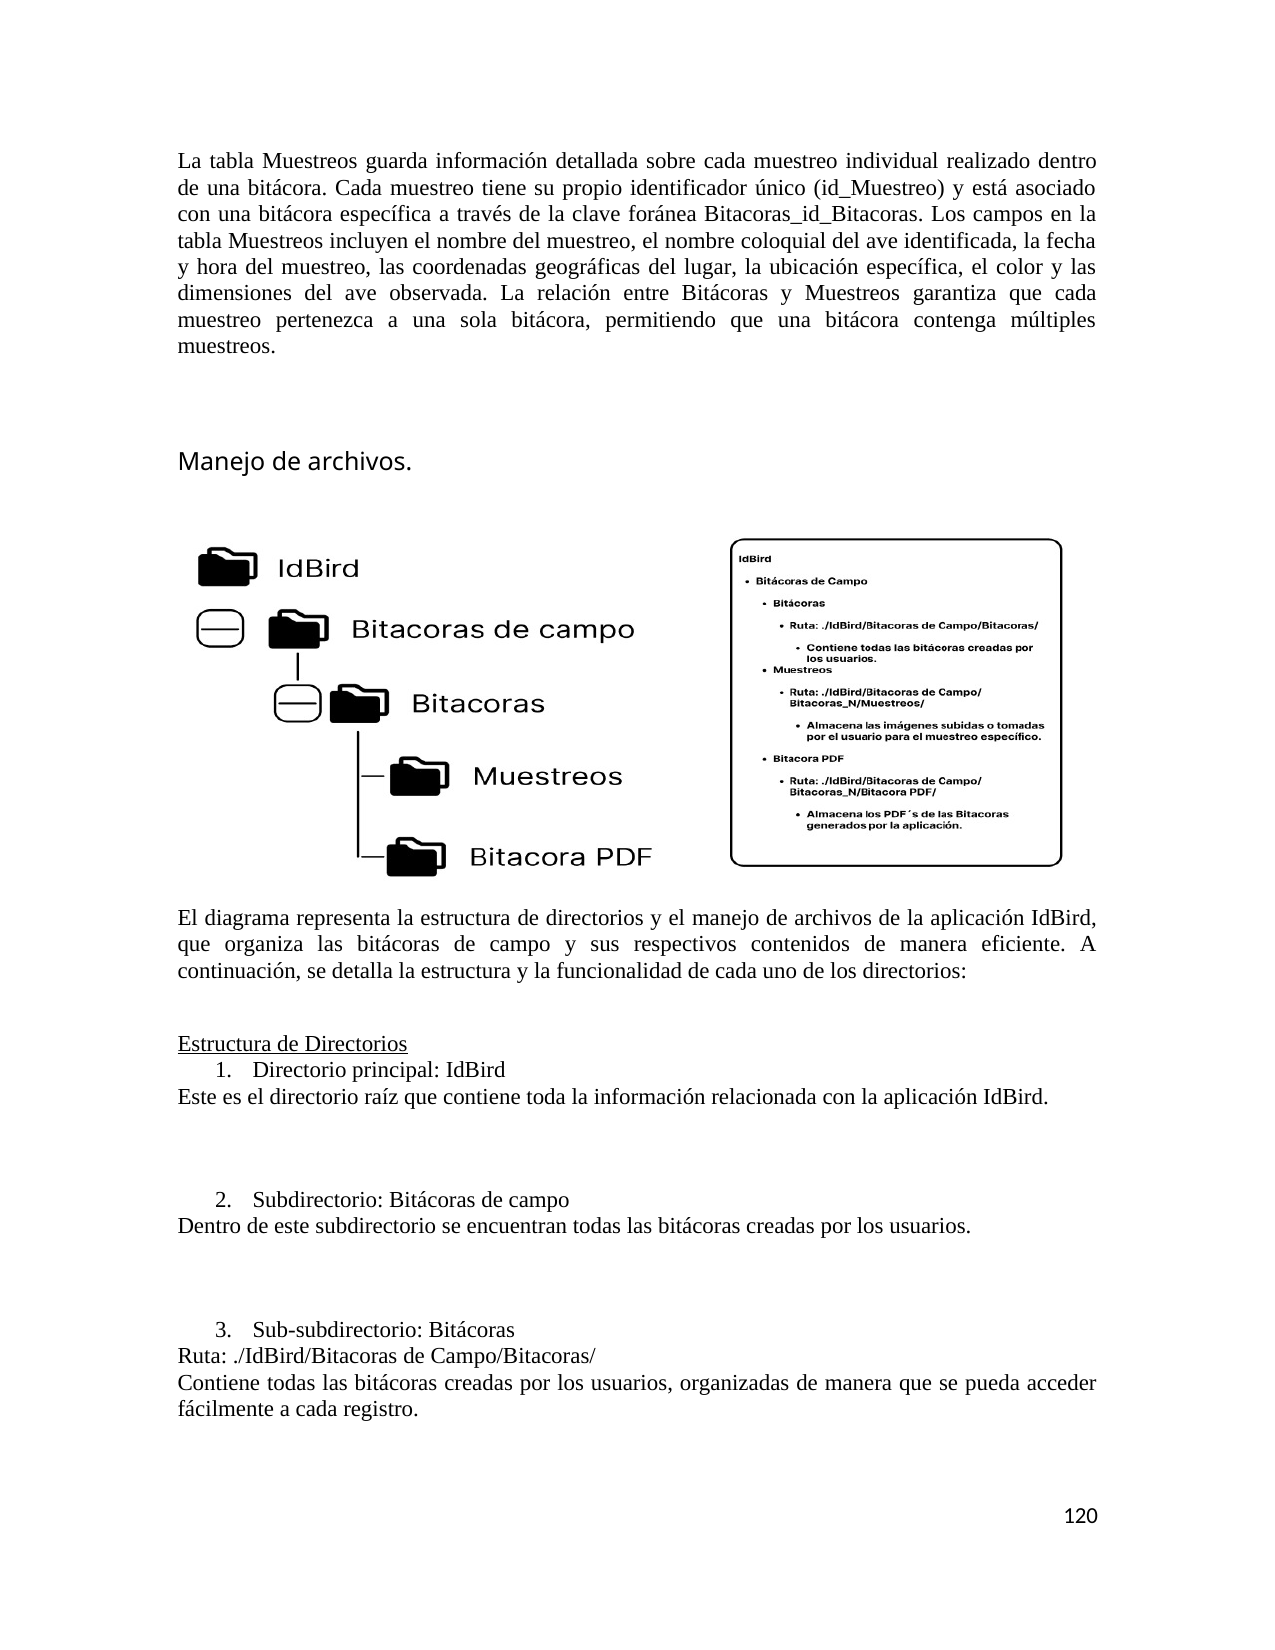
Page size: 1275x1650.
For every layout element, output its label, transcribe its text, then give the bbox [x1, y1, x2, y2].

text Dentro de este subdirectorio se encuentran todas las bitácoras creadas por los usuarios. [177, 1213, 1098, 1239]
list Sub-subdirectorio: Bitácoras [215, 1316, 1098, 1342]
text Ruta: ./IdBird/Bitacoras de Campo/Bitacoras/ [177, 1342, 1098, 1369]
list Directorio principal: IdBird [215, 1056, 1098, 1083]
text Este es el directorio raíz que contiene toda la información relacionada con la aplicación IdBird. [177, 1083, 1098, 1109]
text La tabla Muestreos guarda información detallada sobre cada muestreo individual realizado dentro de una bitácora. Cada muestreo tiene su propio identificador único (id_Muestreo) y está asociado con una bitácora específica a través de la clave foránea Bitacoras_id_Bitacoras. Los campos en la tabla Muestreos incluyen el nombre del muestreo, el nombre coloquial del ave identificada, la fecha y hora del muestreo, las coordenadas geográficas del lugar, la ubicación específica, el color y las dimensiones del ave observada. La relación entre Bitácoras y Muestreos garantiza que cada muestreo pertenezca a una sola bitácora, permitiendo que una bitácora contenga múltiples muestreos. [177, 148, 1098, 358]
list Subdirectorio: Bitácoras de campo [215, 1186, 1098, 1213]
text El diagrama representa la estructura de directorios y el manejo de archivos de la aplicación IdBird, que organiza las bitácoras de campo y sus respectivos contenidos de manera eficiente. A continuación, se detalla la estructura y la funcionalidad de cada uno de los directorios: [177, 905, 1098, 983]
text Estructura de Directorios [177, 1030, 1098, 1056]
picture [177, 497, 1098, 905]
text Manejo de archivos. [177, 444, 1098, 478]
text Contiene todas las bitácoras creadas por los usuarios, organizadas de manera que se pueda acceder fácilmente a cada registro. [177, 1369, 1098, 1421]
